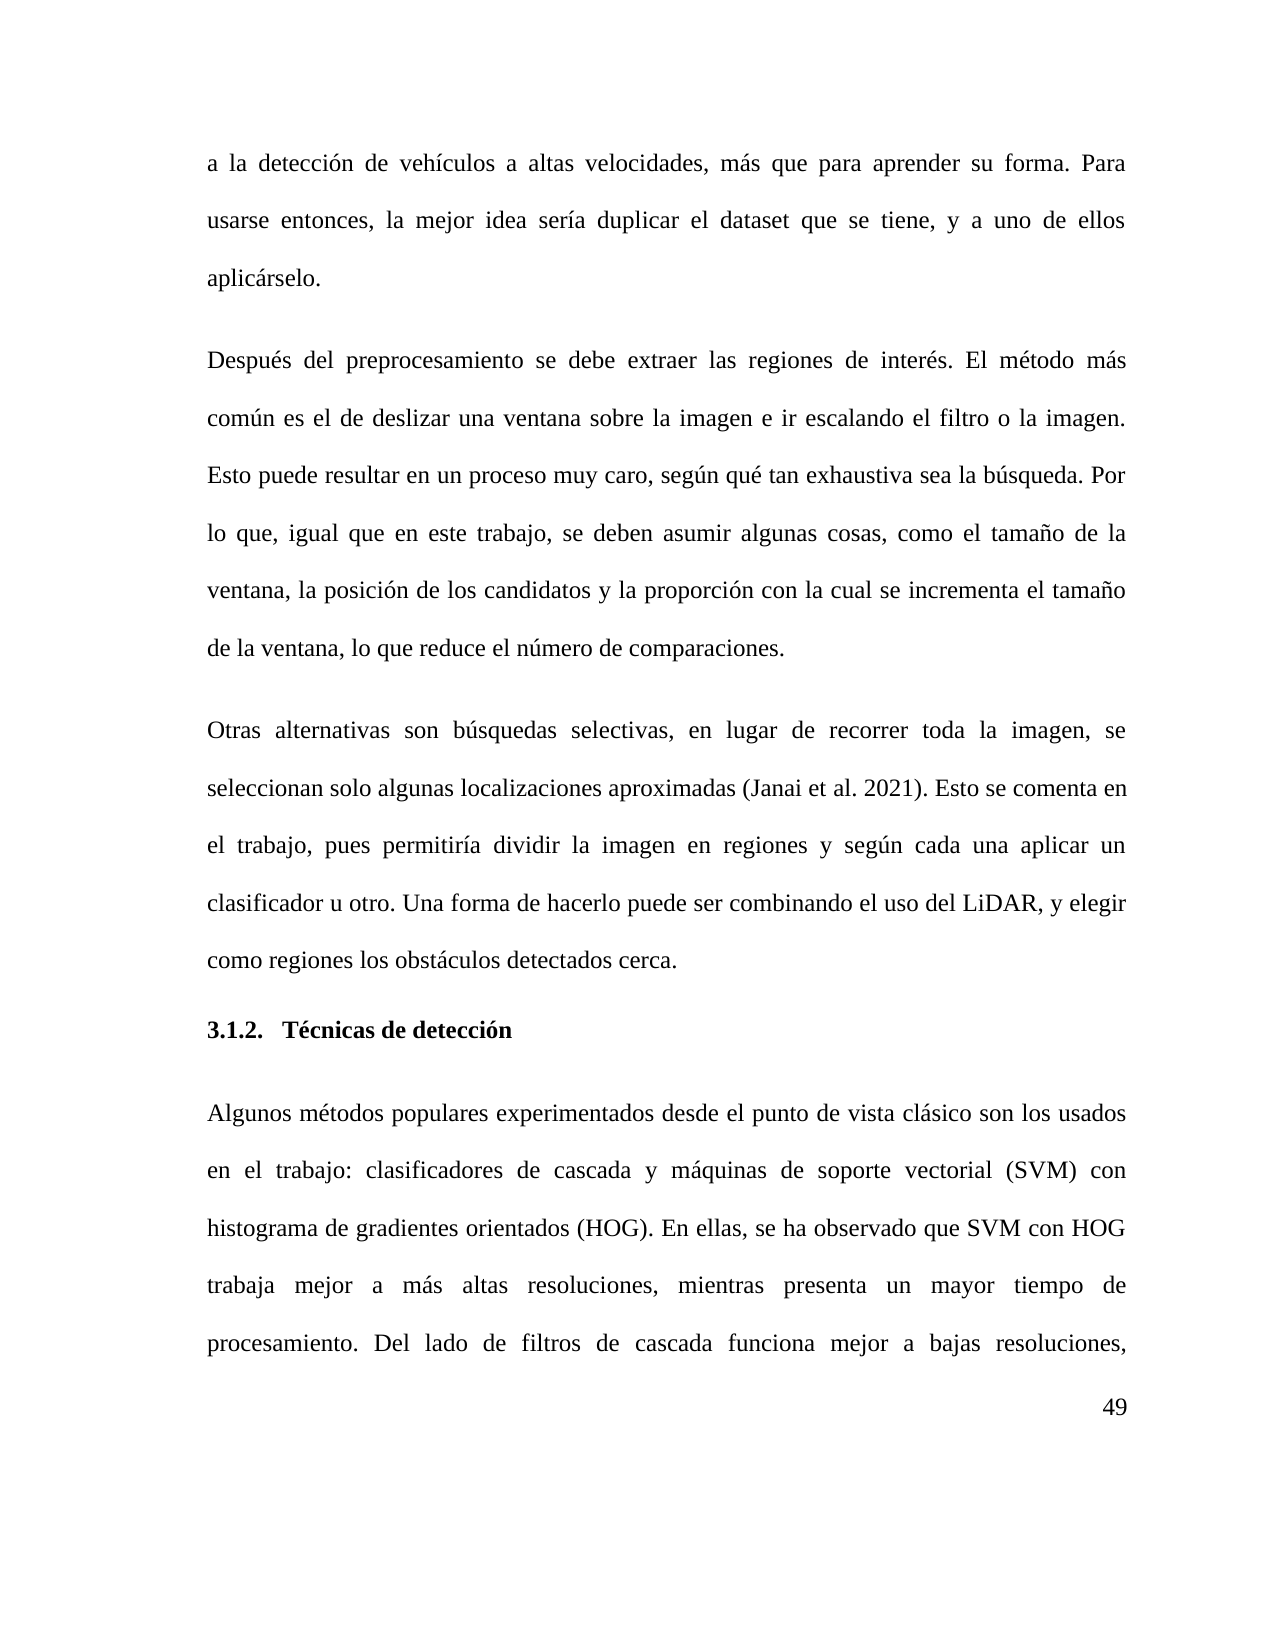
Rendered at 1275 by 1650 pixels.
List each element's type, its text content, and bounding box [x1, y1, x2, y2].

text Después del preprocesamiento se debe extraer las regiones de interés. El método más común es el de deslizar una ventana sobre la imagen e ir escalando el filtro o la imagen. Esto puede resultar en un proceso muy caro, según qué tan exhaustiva sea la búsqueda. Por lo que, igual que en este trabajo, se deben asumir algunas cosas, como el tamaño de la ventana, la posición de los candidatos y la proporción con la cual se incrementa el tamaño de la ventana, lo que reduce el número de comparaciones. [207, 345, 1127, 661]
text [207, 1098, 1127, 1356]
subtitle Técnicas de detección [207, 1015, 1127, 1044]
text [207, 148, 1127, 291]
text Otras alternativas son búsquedas selectivas, en lugar de recorrer toda la imagen, se seleccionan solo algunas localizaciones aproximadas (Janai et al. 2021). Esto se comenta en el trabajo, pues permitiría dividir la imagen en regiones y según cada una aplicar un clasificador u otro. Una forma de hacerlo puede ser combinando el uso del LiDAR, y elegir como regiones los obstáculos detectados cerca. [207, 715, 1127, 974]
